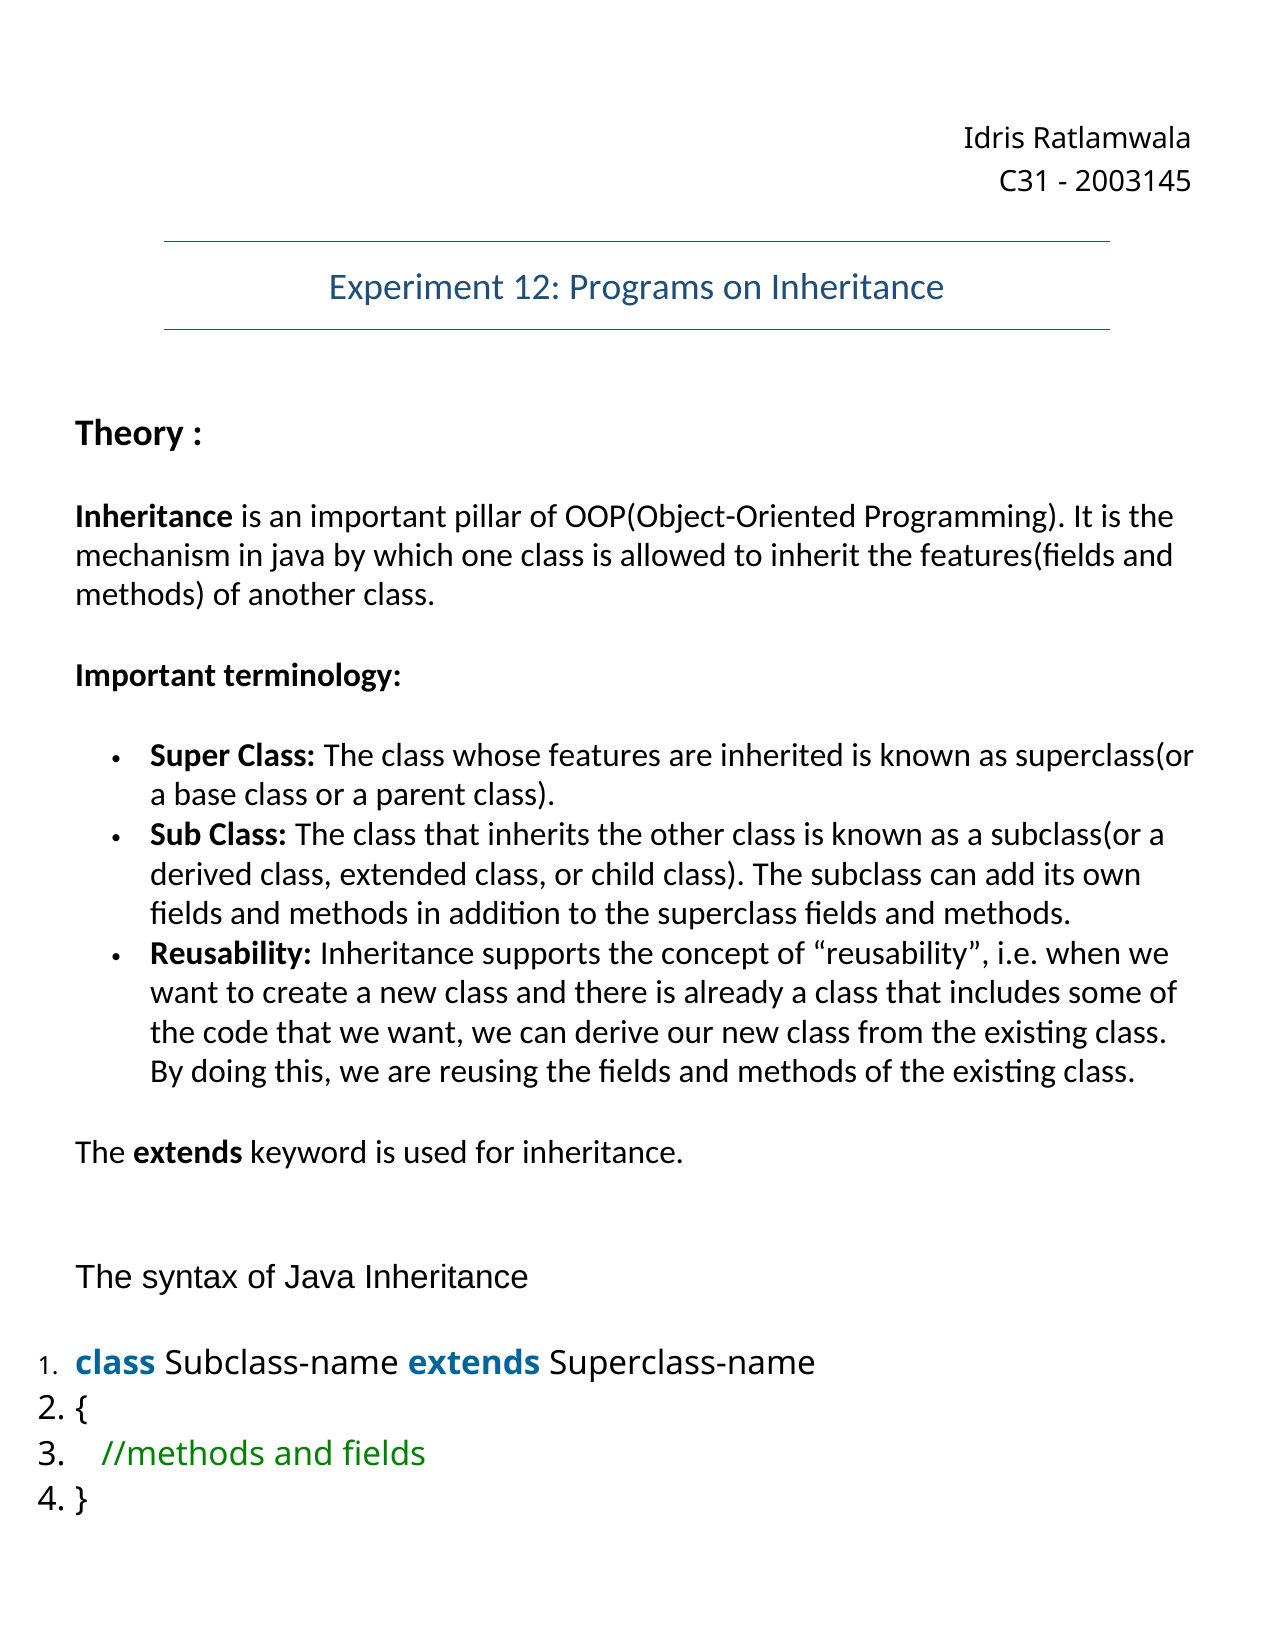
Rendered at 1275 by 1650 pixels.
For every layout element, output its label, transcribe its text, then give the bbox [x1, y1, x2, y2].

list Reusability: Inheritance supports the concept of “reusability”, i.e. when we want to create a new class and there is already a class that includes some of the code that we want, we can derive our new class from the existing class. By doing this, we are reusing the fields and methods of the existing class. [112, 933, 1200, 1091]
text Inheritance is an important pillar of OOP(Object-Oriented Programming). It is the mechanism in java by which one class is allowed to inherit the features(fields and methods) of another class. [75, 496, 1200, 614]
list class Subclass-name extends Superclass-name [37, 1339, 1200, 1384]
list Super Class: The class whose features are inherited is known as superclass(or a base class or a parent class). [112, 735, 1200, 814]
text C31 - 2003145 [75, 161, 1192, 200]
list } [37, 1475, 1200, 1520]
text Theory : [75, 410, 1200, 455]
subtitle The syntax of Java Inheritance [75, 1257, 1200, 1295]
text Experiment 12: Programs on Inheritance [164, 242, 1110, 329]
list Sub Class: The class that inherits the other class is known as a subclass(or a derived class, extended class, or child class). The subclass can add its own fields and methods in addition to the superclass fields and methods. [112, 814, 1200, 933]
text Idris Ratlamwala [75, 118, 1192, 157]
list //methods and fields [37, 1429, 1200, 1475]
text Important terminology: [75, 655, 1200, 694]
text The extends keyword is used for inheritance. [75, 1132, 1200, 1171]
list { [37, 1384, 1200, 1429]
